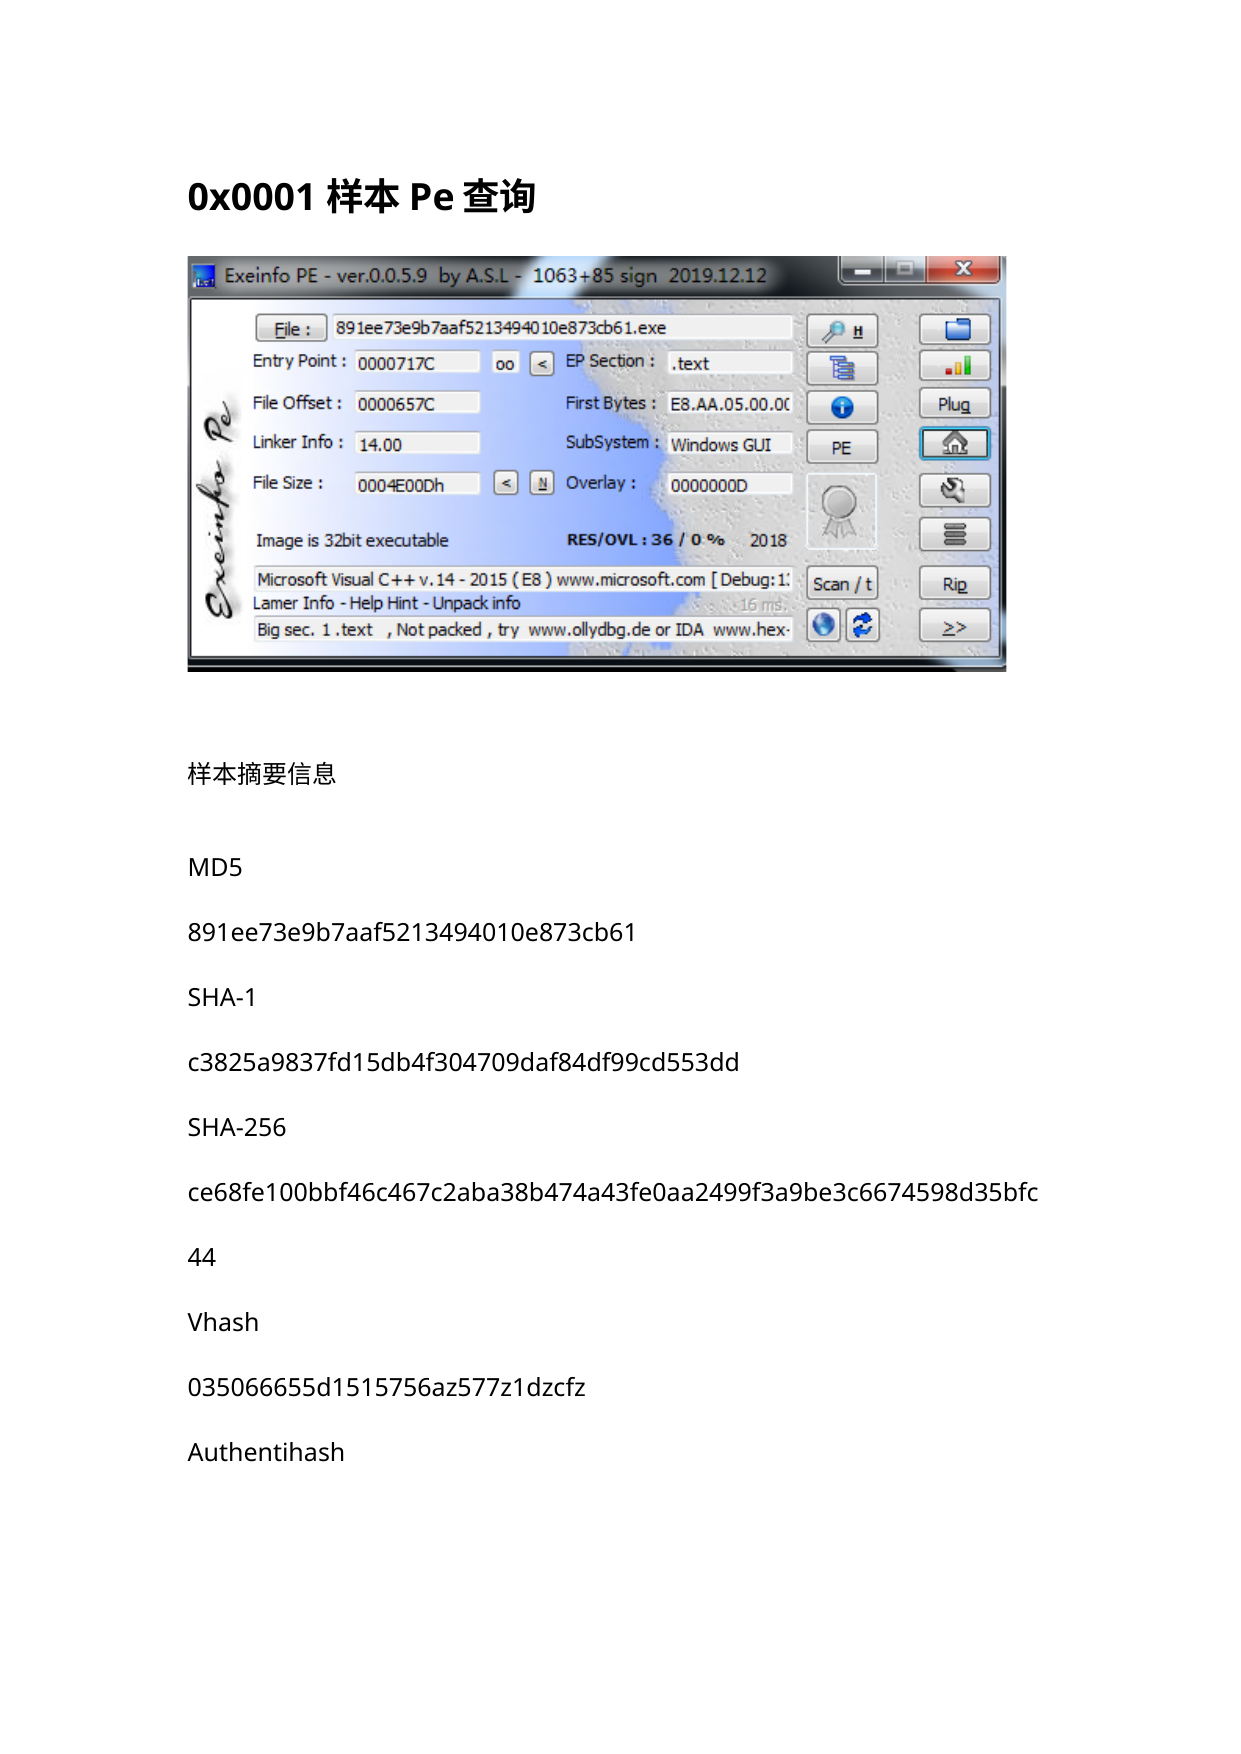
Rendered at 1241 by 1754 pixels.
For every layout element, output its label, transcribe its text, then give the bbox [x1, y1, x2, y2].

text c3825a9837fd15db4f304709daf84df99cd553dd [187, 1029, 1053, 1094]
text 0x0001 样本Pe查询 [187, 162, 1053, 227]
text 035066655d1515756az577z1dzcfz [187, 1354, 1053, 1419]
text 891ee73e9b7aaf5213494010e873cb61 [187, 899, 1053, 964]
picture [187, 256, 1007, 672]
text SHA-256 [187, 1094, 1053, 1159]
text 样本摘要信息 [187, 740, 1053, 805]
text SHA-1 [187, 964, 1053, 1029]
text ce68fe100bbf46c467c2aba38b474a43fe0aa2499f3a9be3c6674598d35bfc44 [187, 1159, 1053, 1289]
text MD5 [187, 834, 1053, 899]
text Vhash [187, 1289, 1053, 1354]
text Authentihash [187, 1419, 1053, 1484]
